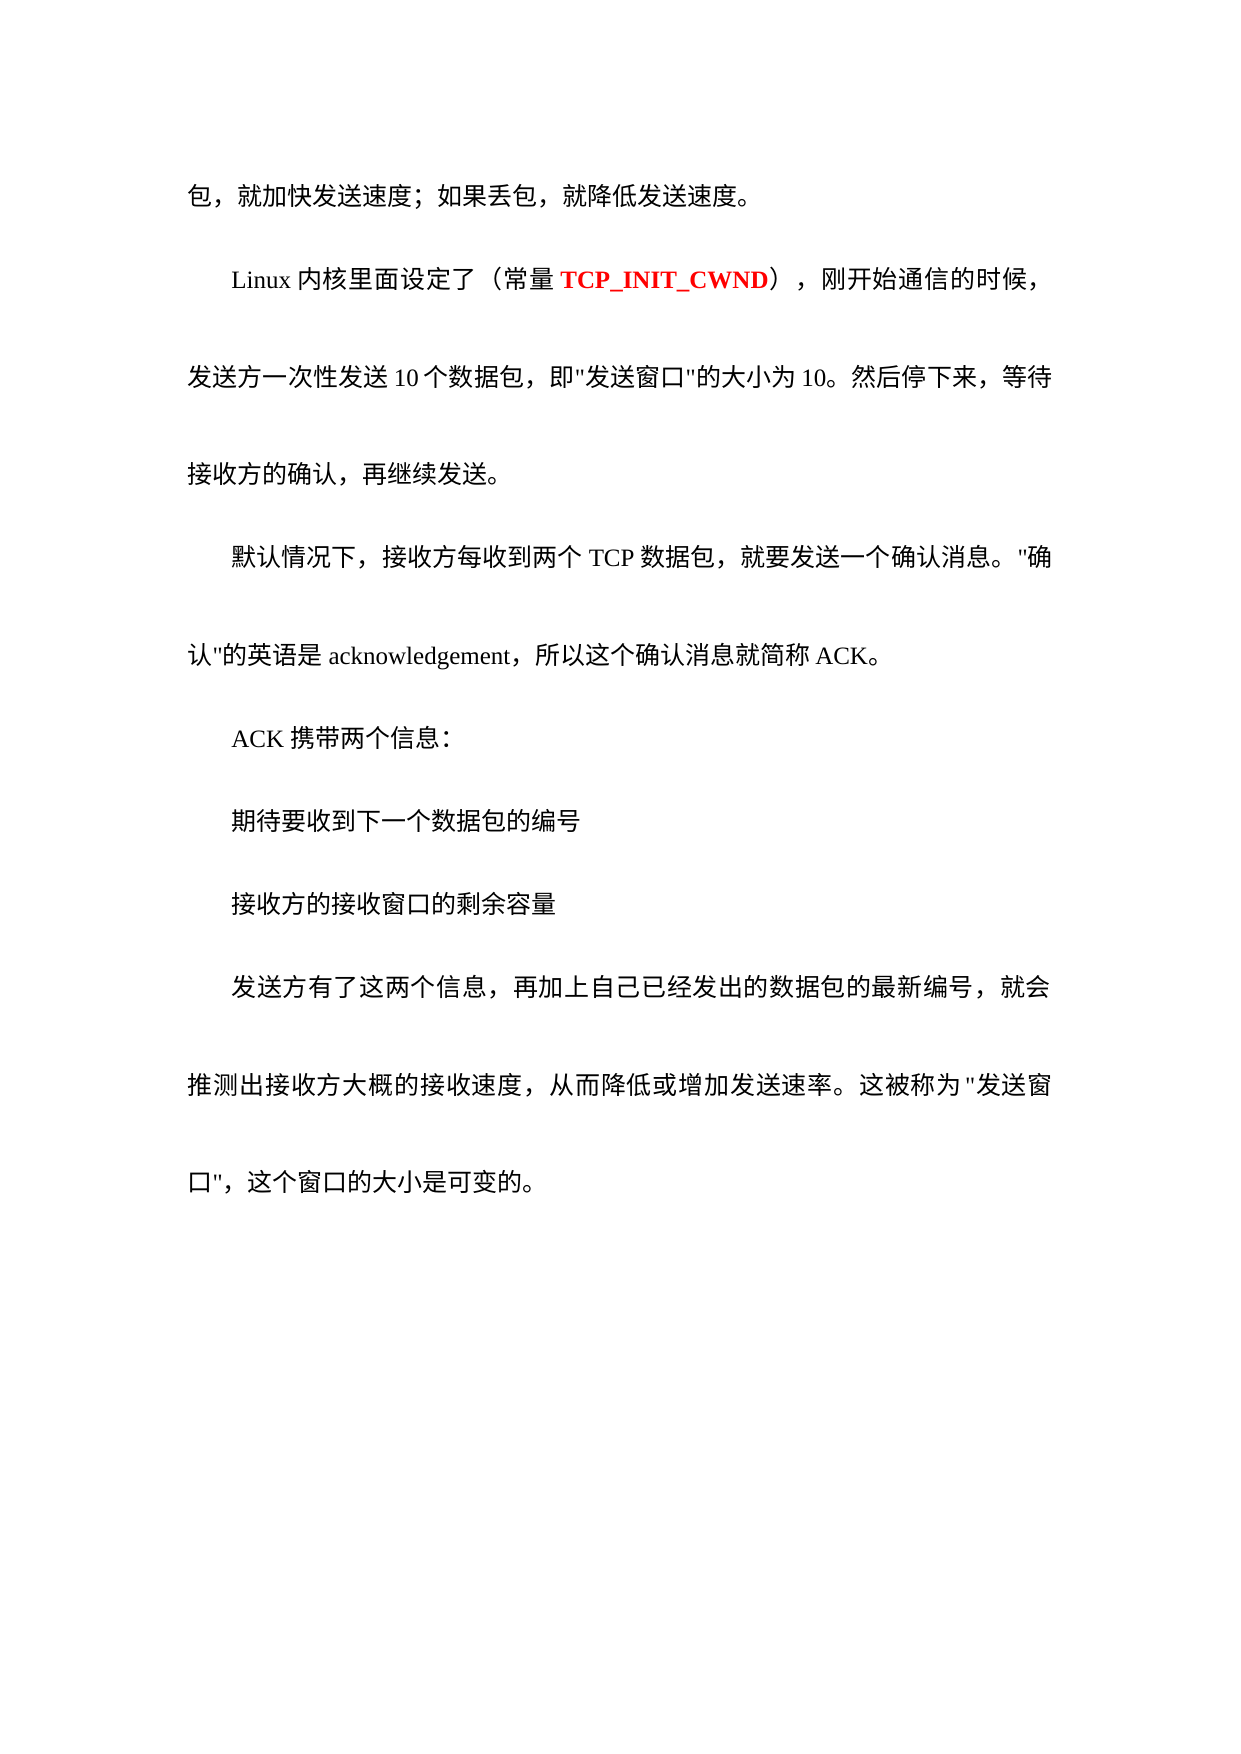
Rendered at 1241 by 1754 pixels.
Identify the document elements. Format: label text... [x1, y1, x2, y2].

text 期待要收到下一个数据包的编号 [187, 787, 1053, 852]
text 默认情况下，接收方每收到两个TCP 数据包，就要发送一个确认消息。"确认"的英语是 acknowledgement，所以这个确认消息就简称ACK。 [187, 523, 1053, 686]
text ACK 携带两个信息： [187, 704, 1053, 769]
text Linux内核里面设定了（常量TCP_INIT_CWND），刚开始通信的时候，发送方一次性发送10个数据包，即"发送窗口"的大小为10。然后停下来，等待接收方的确认，再继续发送。 [187, 245, 1053, 505]
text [187, 162, 1053, 227]
text 发送方有了这两个信息，再加上自己已经发出的数据包的最新编号，就会推测出接收方大概的接收速度，从而降低或增加发送速率。这被称为"发送窗口"，这个窗口的大小是可变的。 [187, 953, 1053, 1213]
text 接收方的接收窗口的剩余容量 [187, 870, 1053, 935]
